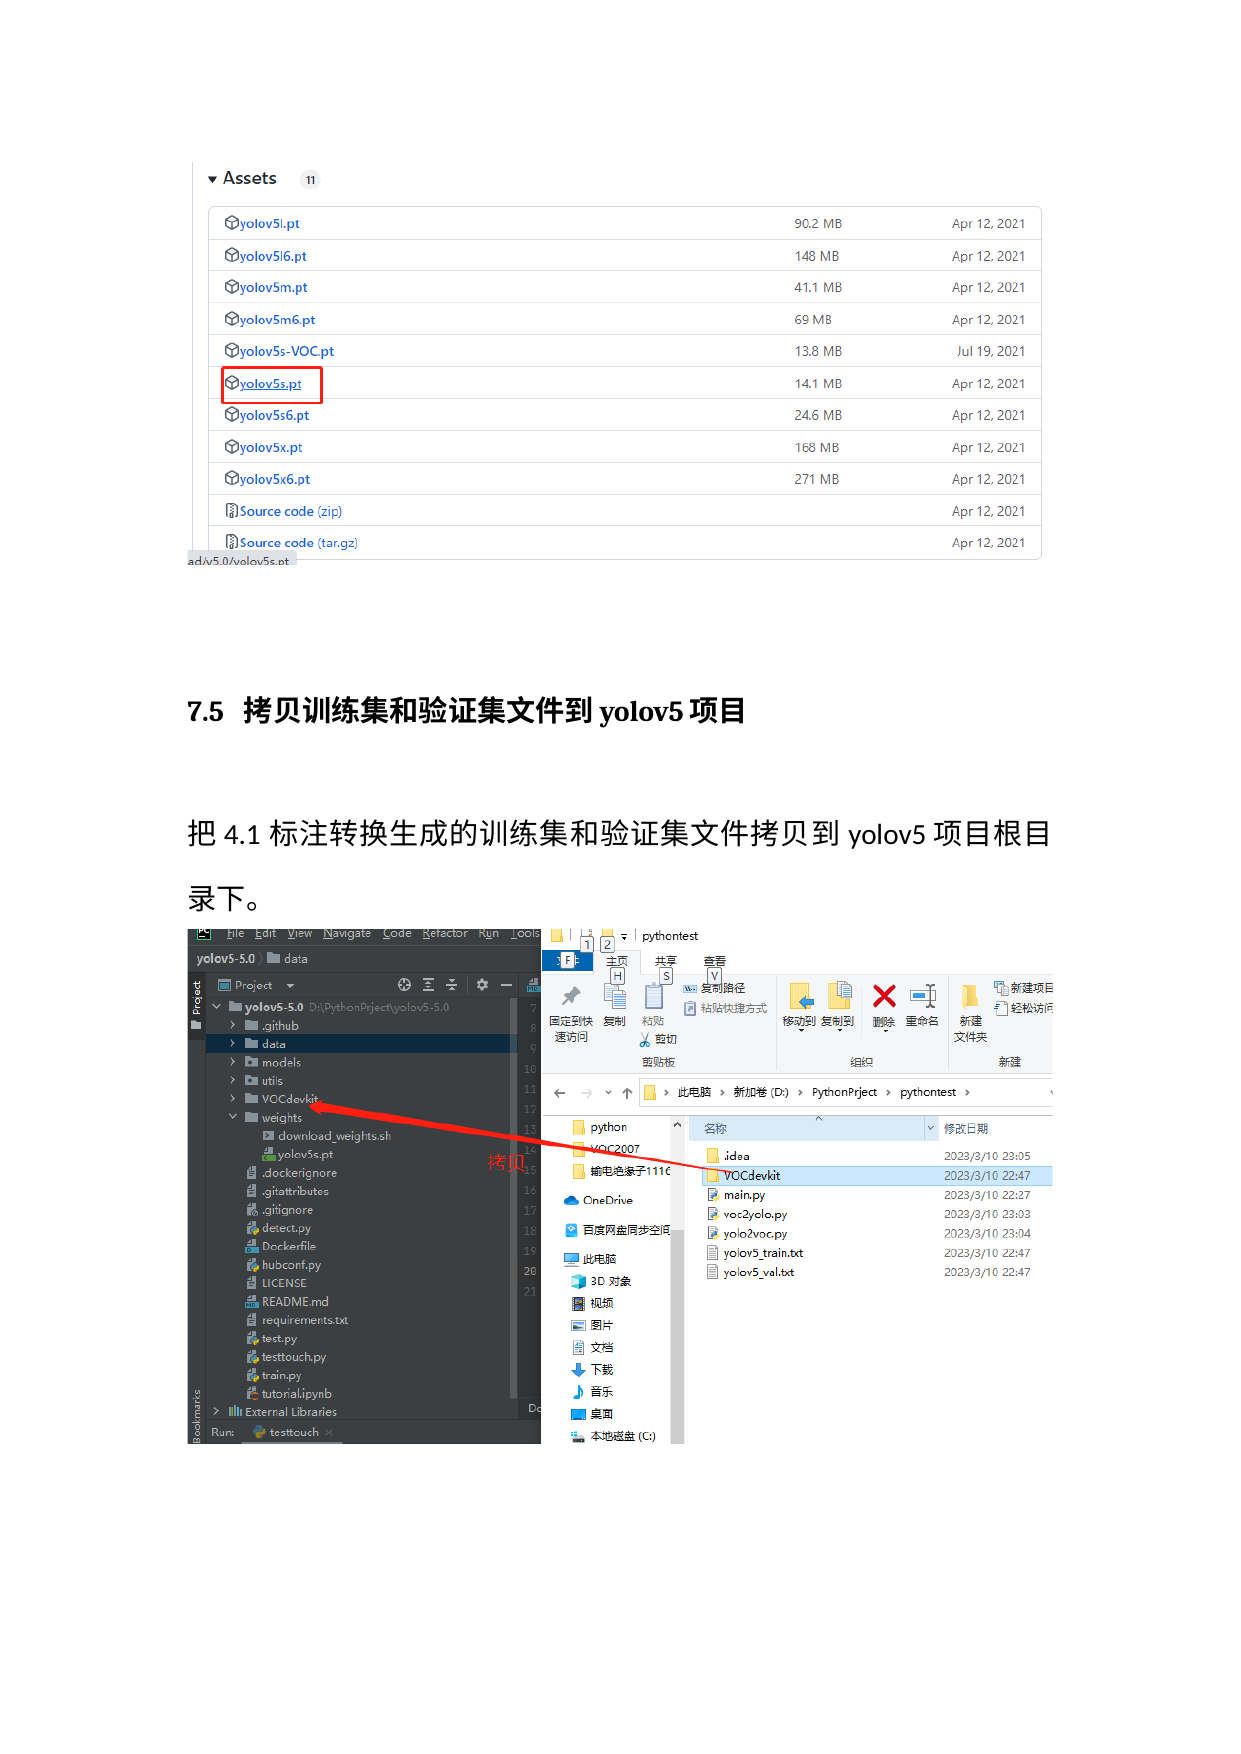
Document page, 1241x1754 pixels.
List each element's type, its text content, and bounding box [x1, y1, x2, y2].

text 把4.1 标注转换生成的训练集和验证集文件拷贝到yolov5项目根目录下。 [187, 799, 1053, 929]
picture [187, 929, 1053, 1444]
subtitle 拷贝训练集和验证集文件到yolov5项目 [187, 677, 1053, 742]
picture [187, 162, 1053, 565]
